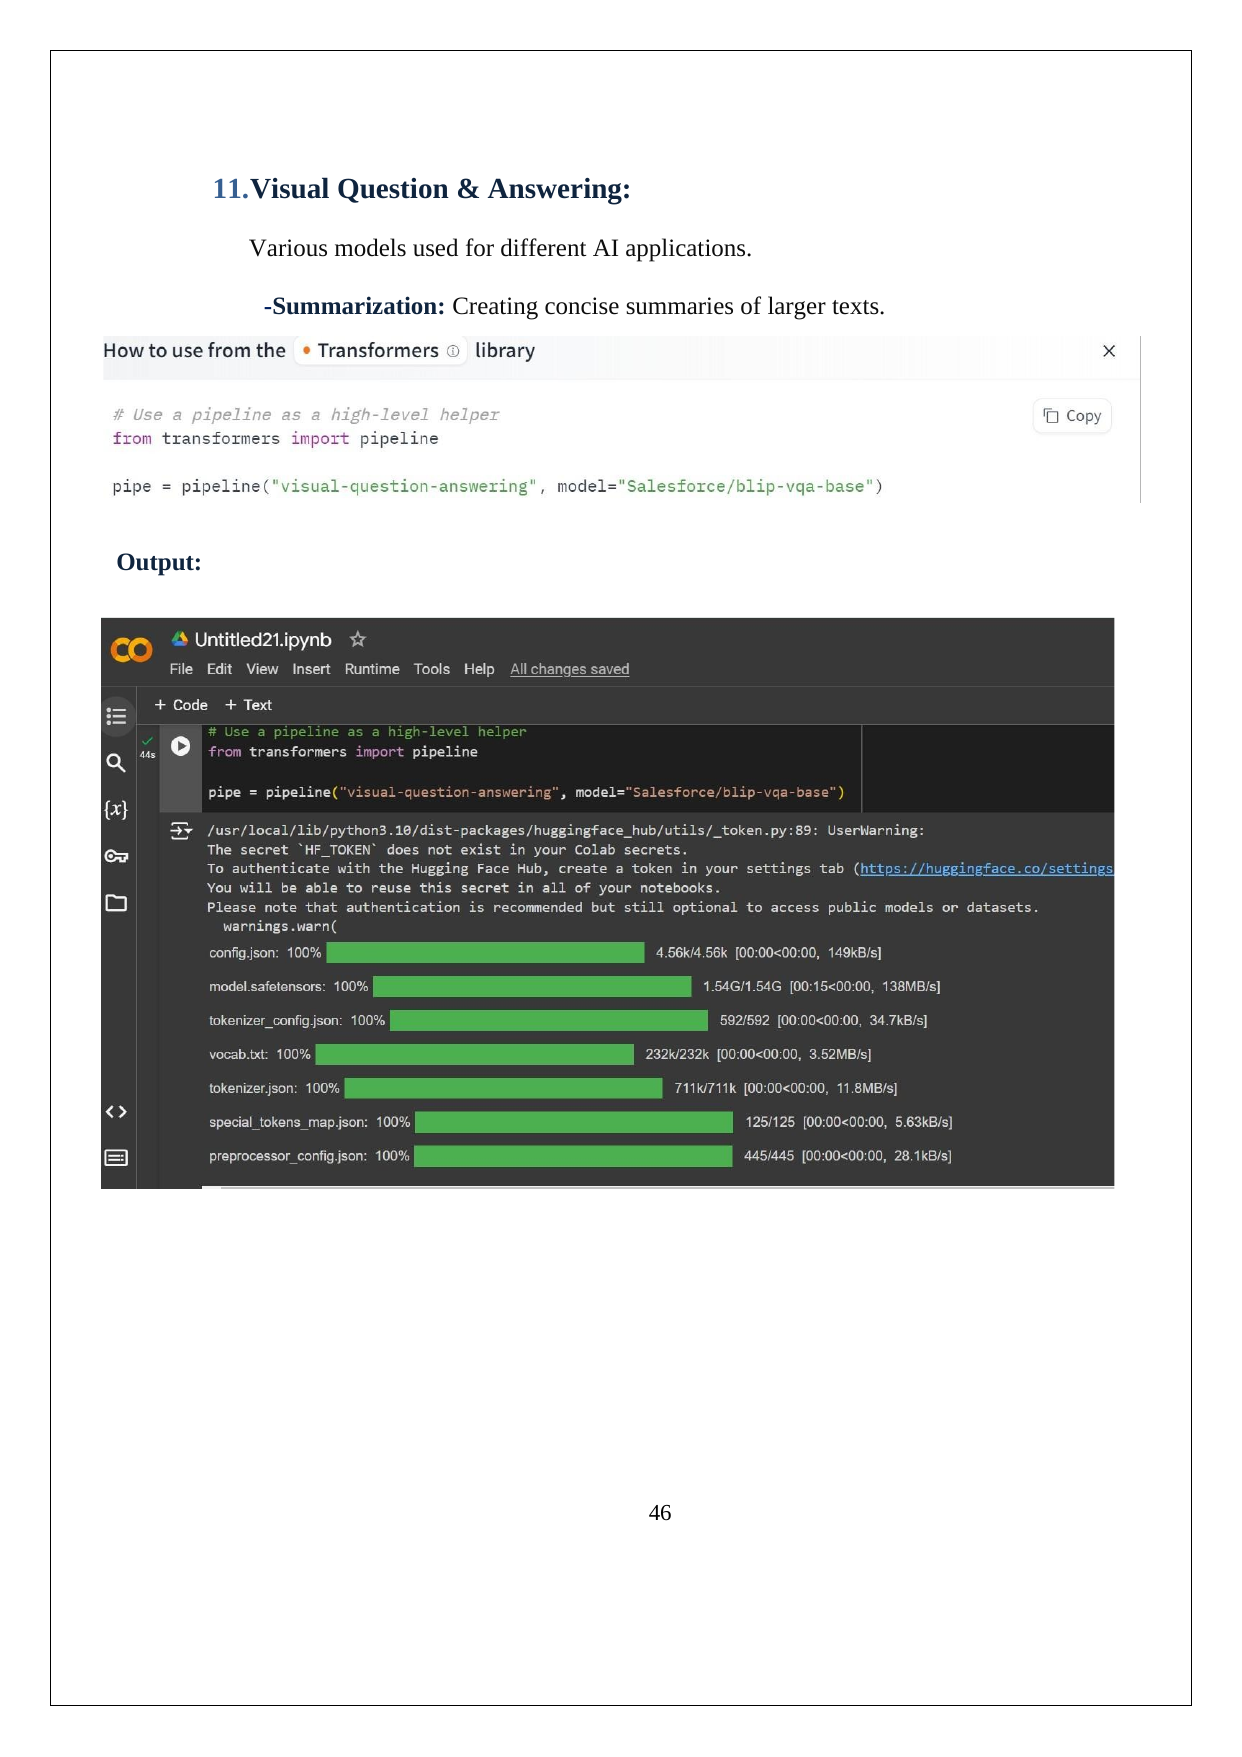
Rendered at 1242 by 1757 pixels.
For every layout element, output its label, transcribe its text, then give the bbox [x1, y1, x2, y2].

subtitle Output: [116, 547, 1185, 576]
text Various models used for different AI applications. [249, 233, 1185, 262]
picture [101, 617, 1115, 1189]
text -Summarization: Creating concise summaries of larger texts. [264, 291, 1185, 319]
picture [103, 336, 1141, 503]
subtitle Visual Question & Answering: [212, 171, 1185, 205]
